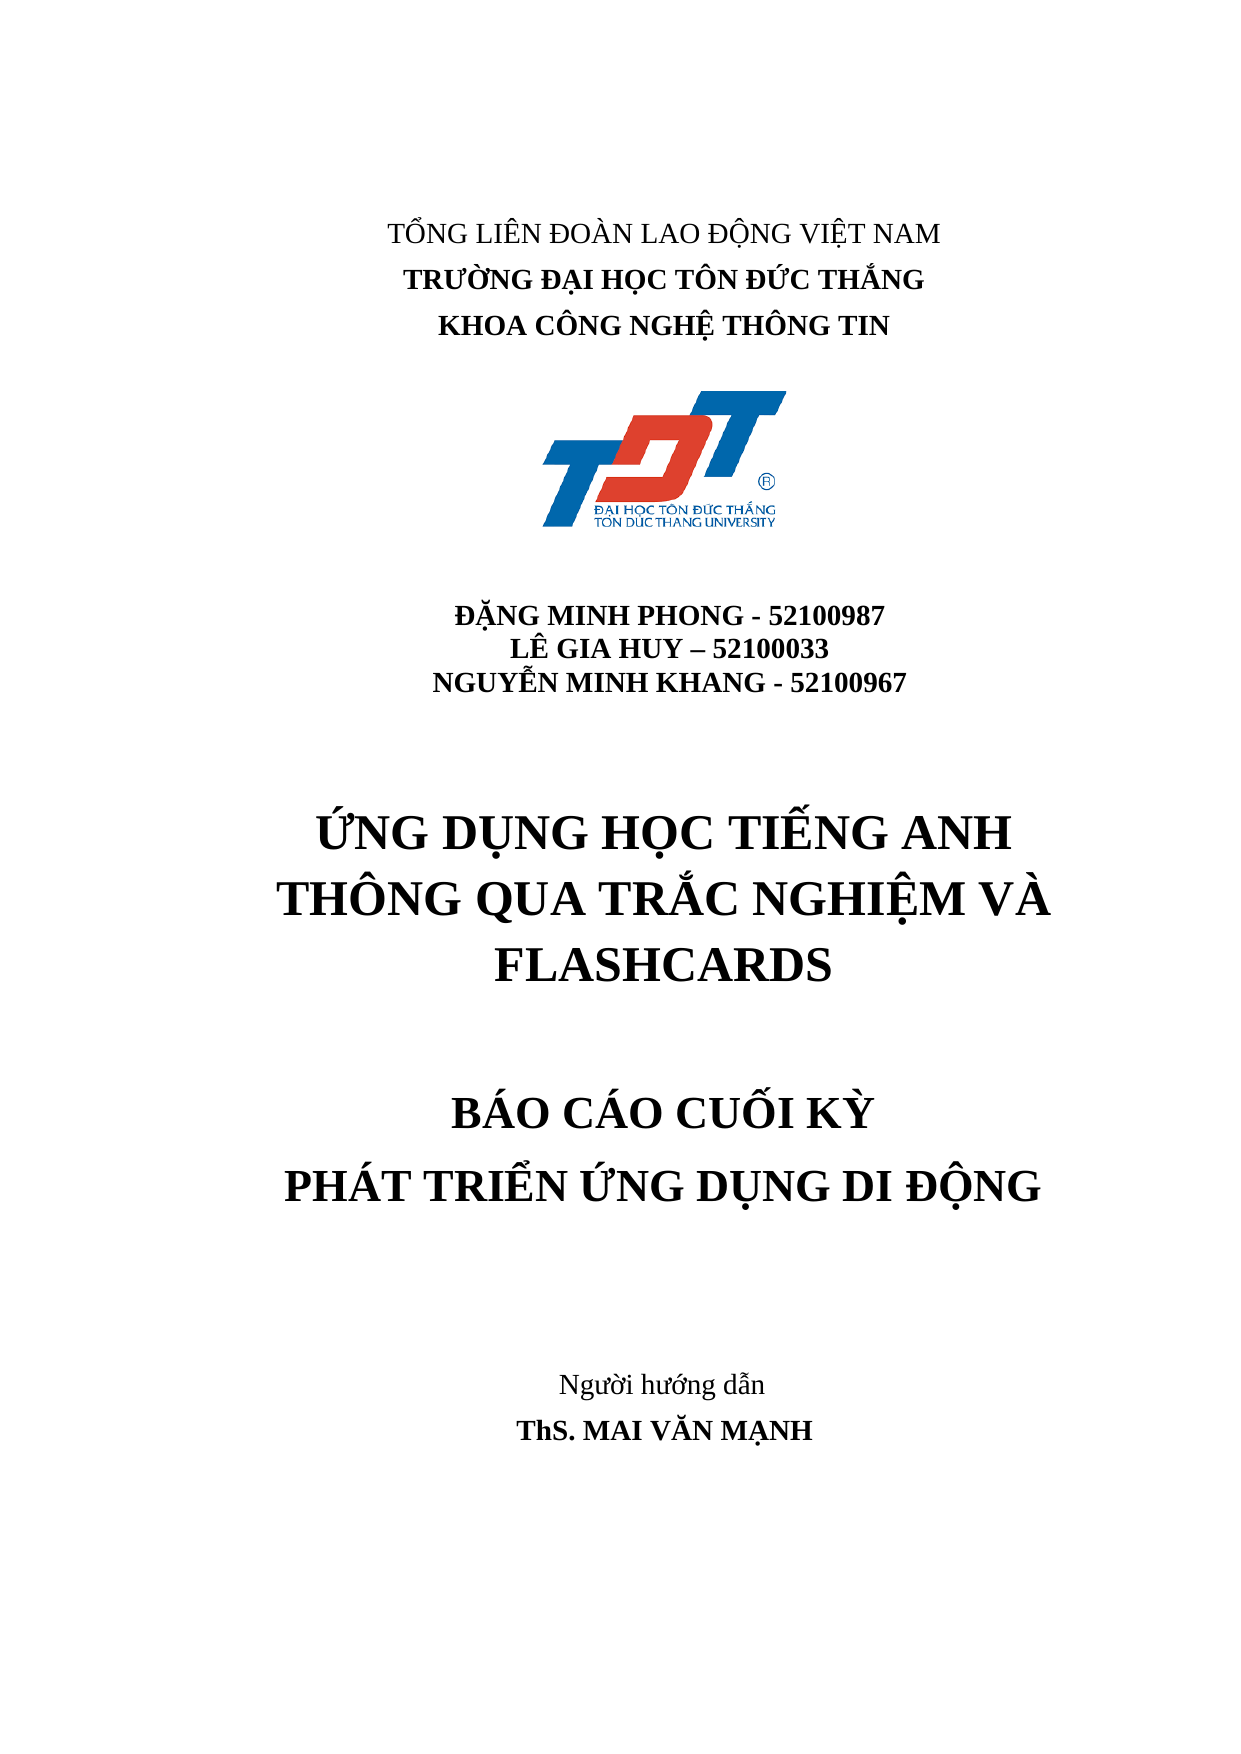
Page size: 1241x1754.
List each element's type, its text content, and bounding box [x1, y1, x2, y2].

text ThS. MAI VĂN MẠNH [207, 1413, 1122, 1447]
text TRƯỜNG ĐẠI HỌC TÔN ĐỨC THẮNG [263, 262, 1065, 296]
text PHÁT TRIỂN ỨNG DỤNG DI ĐỘNG [253, 1159, 1074, 1212]
picture [542, 391, 787, 527]
text LÊ GIA HUY – 52100033 [167, 631, 1118, 665]
text Người hướng dẫn [207, 1367, 1117, 1401]
text ỨNG DỤNG HỌC TIẾNG ANH THÔNG QUA TRẮC NGHIỆM VÀ FLASHCARDS [263, 803, 1065, 993]
text NGUYỄN MINH KHANG - 52100967 [167, 665, 1118, 698]
text KHOA CÔNG NGHỆ THÔNG TIN [263, 308, 1065, 342]
text TỔNG LIÊN ĐOÀN LAO ĐỘNG VIỆT NAM [263, 216, 1065, 250]
text BÁO CÁO CUỐI KỲ [253, 1086, 1074, 1139]
text ĐẶNG MINH PHONG - 52100987 [167, 598, 1118, 631]
